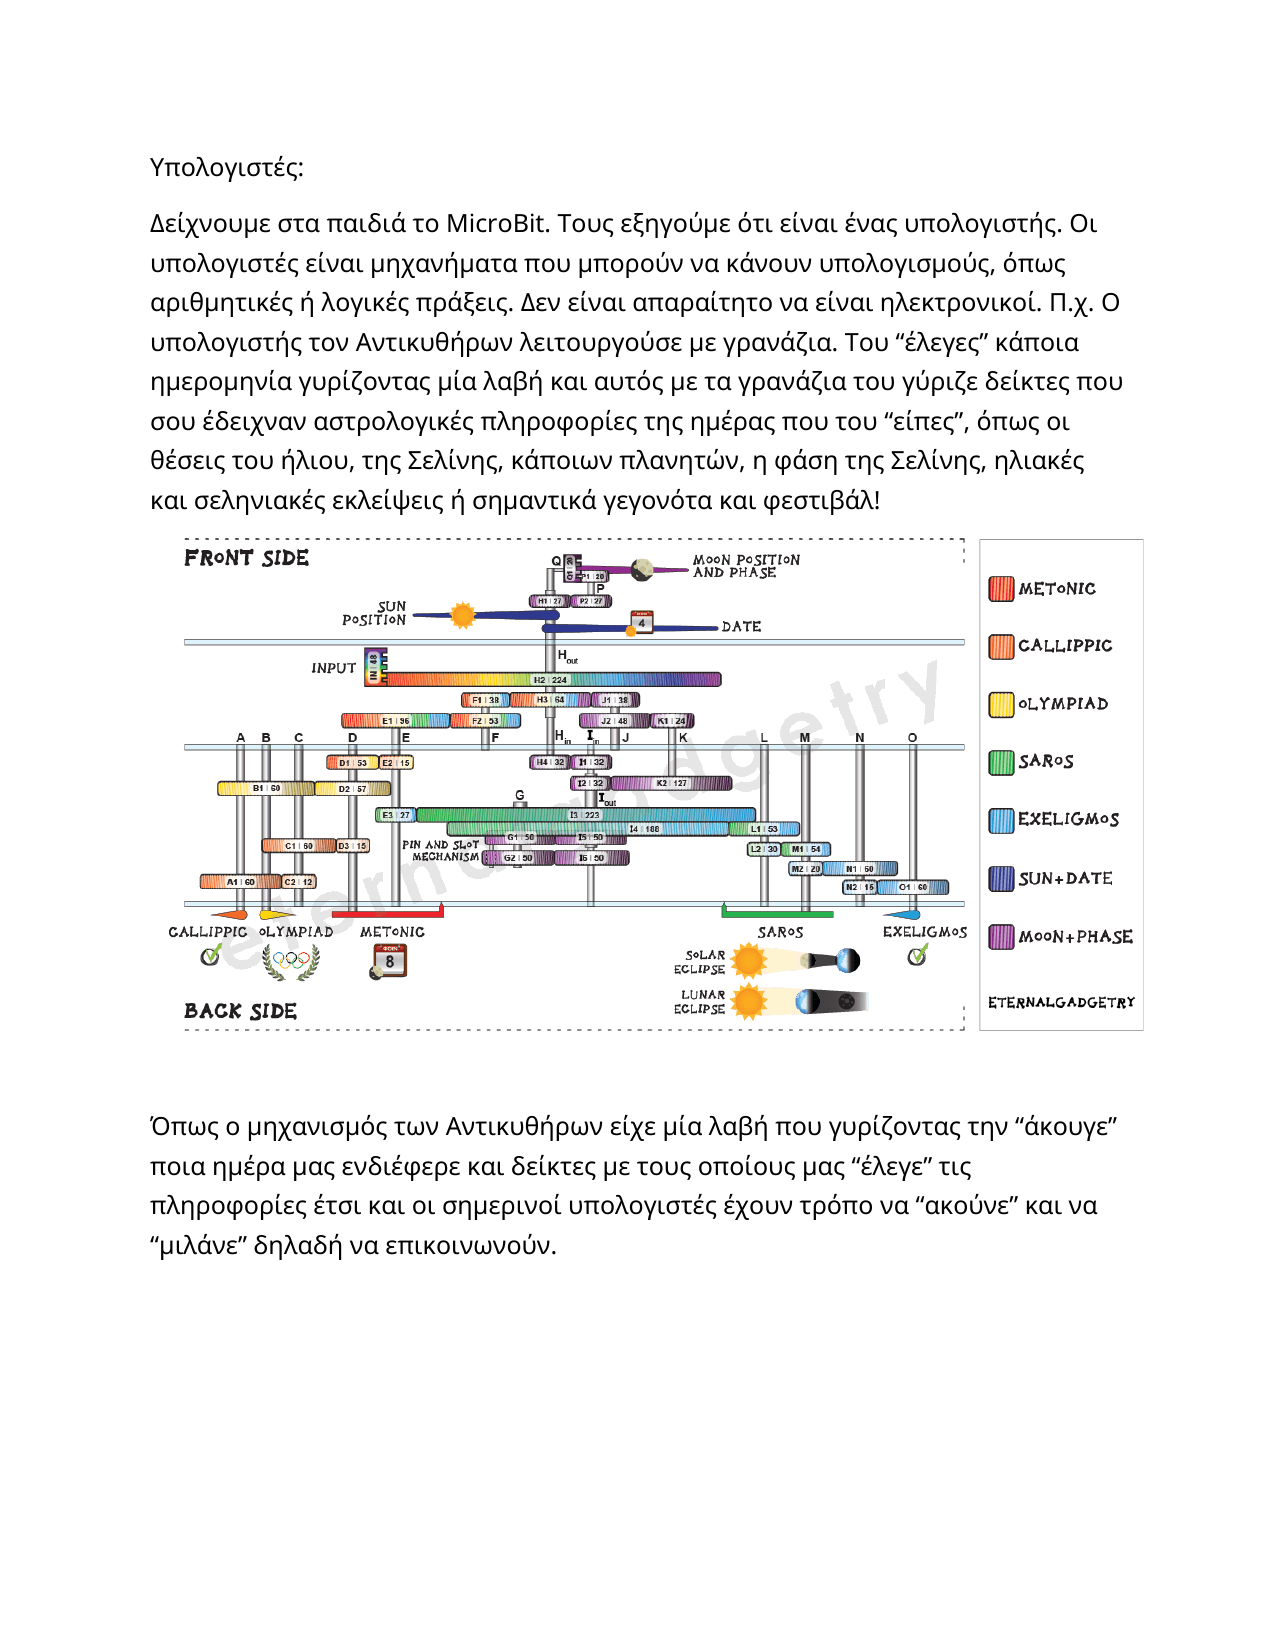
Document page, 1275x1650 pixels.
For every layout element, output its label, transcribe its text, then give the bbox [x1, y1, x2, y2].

text Υπολογιστές: [150, 150, 1125, 184]
text Όπως ο μηχανισμός των Αντικυθήρων είχε μία λαβή που γυρίζοντας την “άκουγε” ποια ημέρα μας ενδιέφερε και δείκτες με τους οποίους μας “έλεγε” τις πληροφορίες έτσι και οι σημερινοί υπολογιστές έχουν τρόπο να “ακούνε” και να “μιλάνε” δηλαδή να επικοινωνούν. [150, 1109, 1125, 1262]
text Δείχνουμε στα παιδιά το MicroBit. Τους εξηγούμε ότι είναι ένας υπολογιστής. Οι υπολογιστές είναι μηχανήματα που μπορούν να κάνουν υπολογισμούς, όπως αριθμητικές ή λογικές πράξεις. Δεν είναι απαραίτητο να είναι ηλεκτρονικοί. Π.χ. Ο υπολογιστής τον Αντικυθήρων λειτουργούσε με γρανάζια. Του “έλεγες” κάποια ημερομηνία γυρίζοντας μία λαβή και αυτός με τα γρανάζια του γύριζε δείκτες που σου έδειχναν αστρολογικές πληροφορίες της ημέρας που του “είπες”, όπως οι θέσεις του ήλιου, της Σελίνης, κάποιων πλανητών, η φάση της Σελίνης, ηλιακές και σεληνιακές εκλείψεις ή σημαντικά γεγονότα και φεστιβάλ! [150, 206, 1125, 517]
